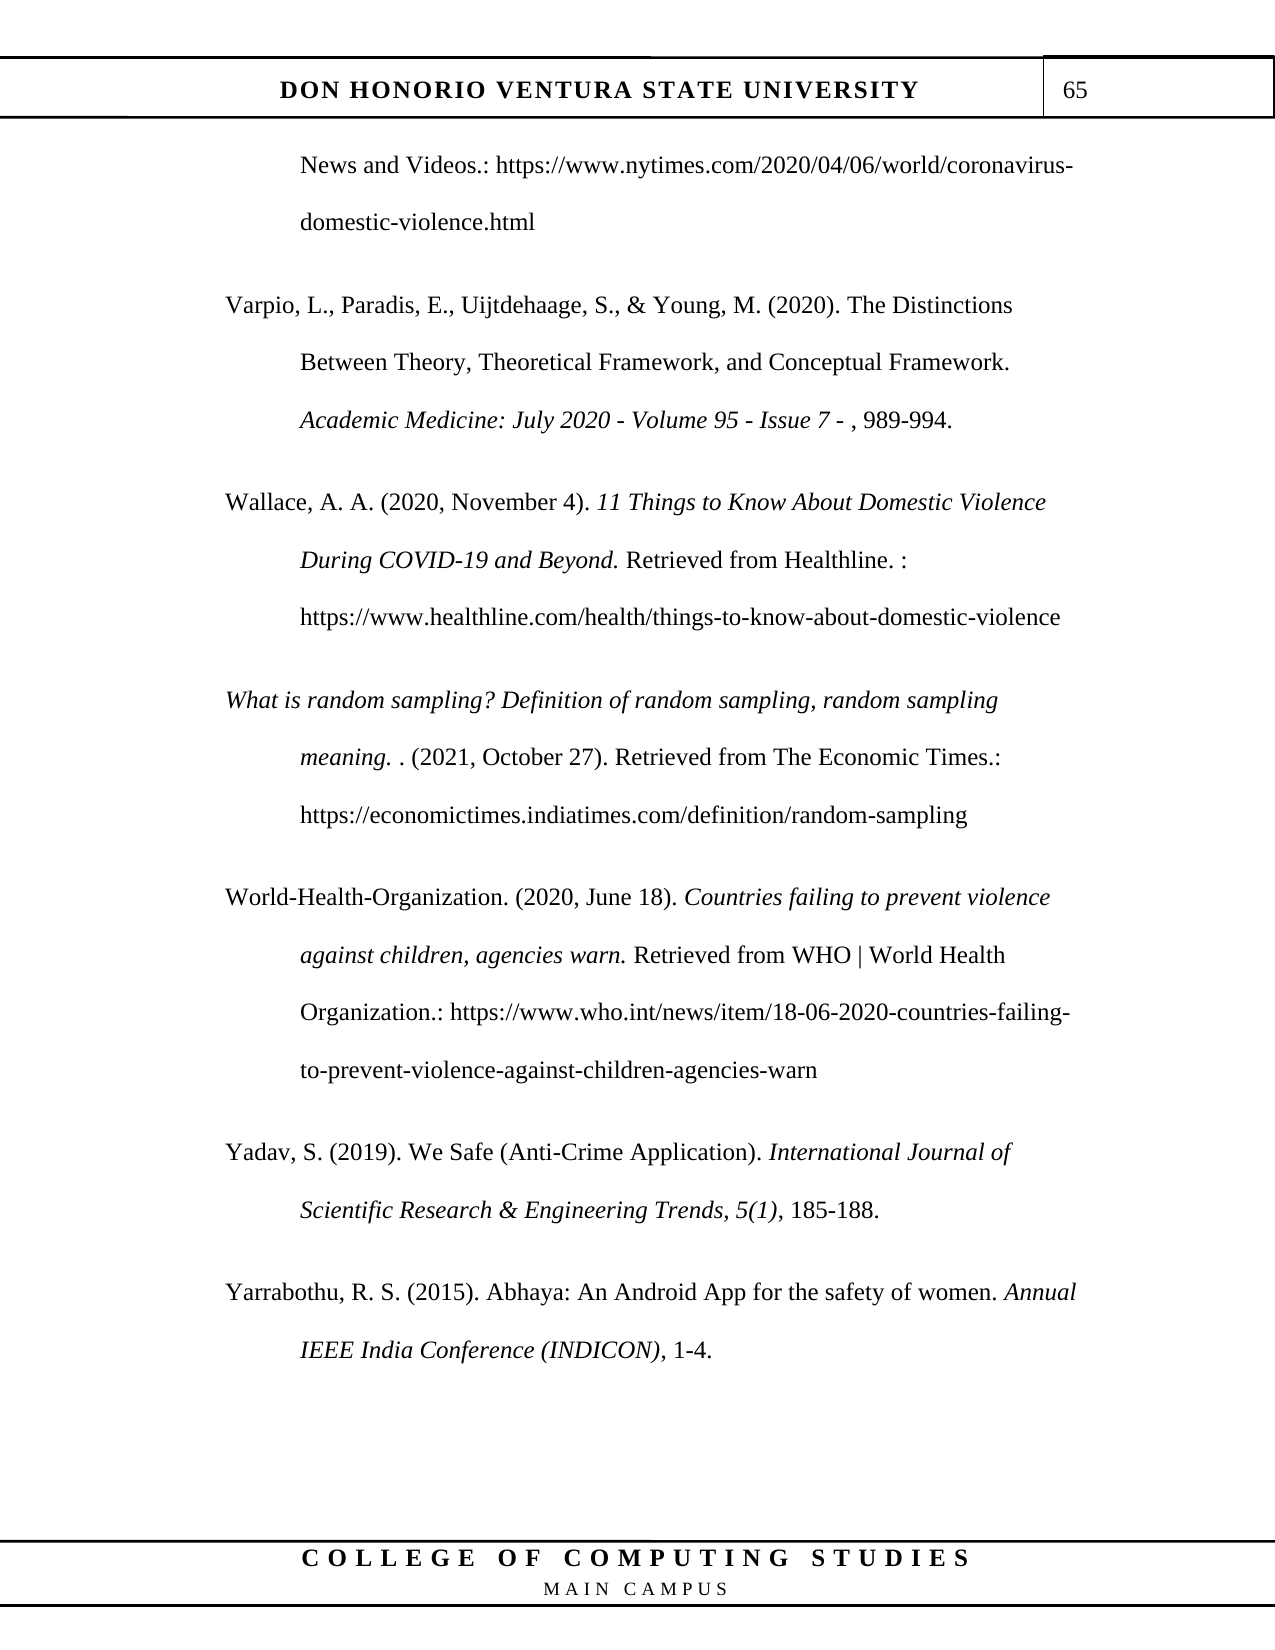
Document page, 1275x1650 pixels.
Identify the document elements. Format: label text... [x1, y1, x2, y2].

text World-Health-Organization. (2020, June 18). Countries failing to prevent violence against children, agencies warn. Retrieved from WHO | World Health Organization.: https://www.who.int/news/item/18-06-2020-countries-failing-to-prevent-violence-against-children-agencies-warn [225, 882, 1087, 1084]
text Yadav, S. (2019). We Safe (Anti-Crime Application). International Journal of Scientific Research & Engineering Trends, 5(1), 185-188. [225, 1137, 1087, 1224]
text Yarrabothu, R. S. (2015). Abhaya: An Android App for the safety of women. Annual IEEE India Conference (INDICON), 1-4. [225, 1277, 1087, 1364]
text Wallace, A. A. (2020, November 4). 11 Things to Know About Domestic Violence During COVID-19 and Beyond. Retrieved from Healthline. : https://www.healthline.com/health/things-to-know-about-domestic-violence [225, 487, 1087, 631]
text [225, 150, 1087, 236]
text What is random sampling? Definition of random sampling, random sampling meaning. . (2021, October 27). Retrieved from The Economic Times.: https://economictimes.indiatimes.com/definition/random-sampling [225, 685, 1087, 829]
text Varpio, L., Paradis, E., Uijtdehaage, S., & Young, M. (2020). The Distinctions Between Theory, Theoretical Framework, and Conceptual Framework. Academic Medicine: July 2020 - Volume 95 - Issue 7 - , 989-994. [225, 290, 1087, 434]
